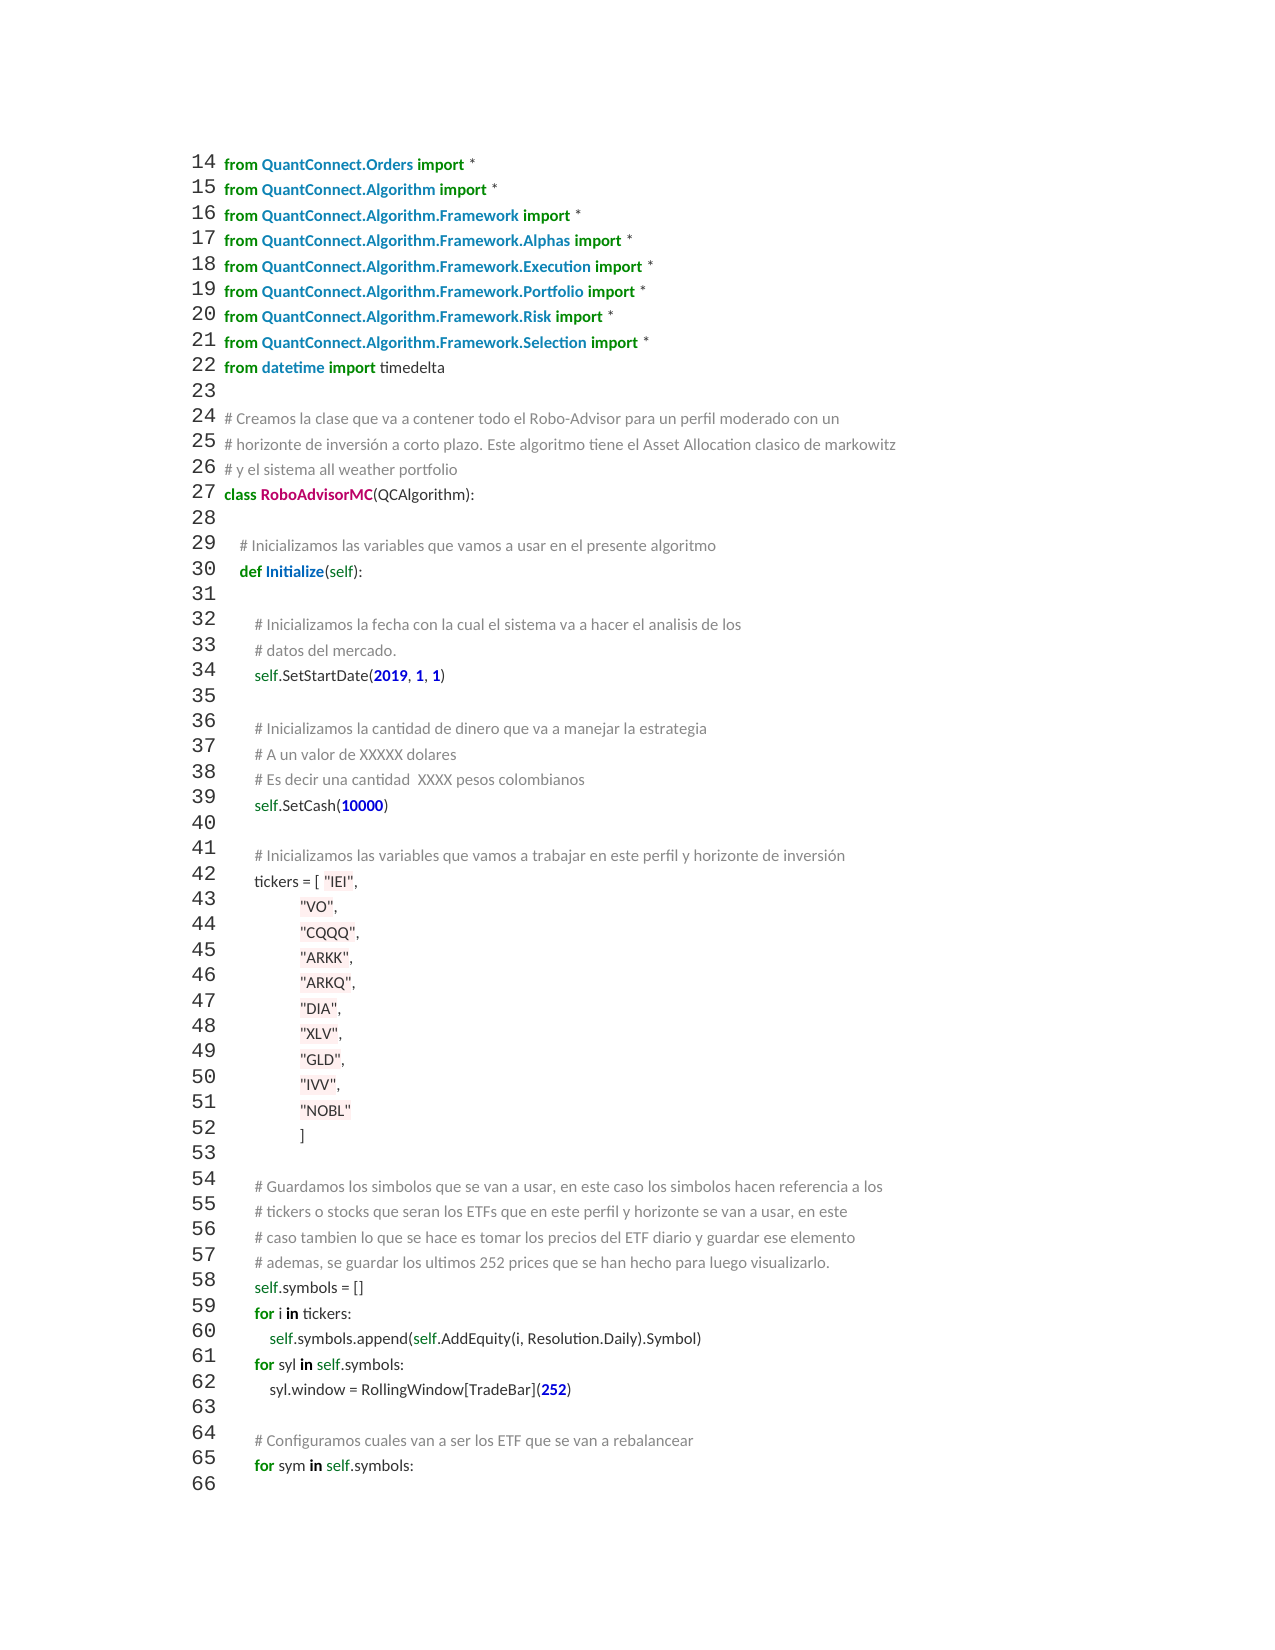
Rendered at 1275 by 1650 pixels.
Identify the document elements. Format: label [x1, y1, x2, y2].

table_header [177, 148, 223, 1498]
table_header [223, 148, 1056, 1498]
